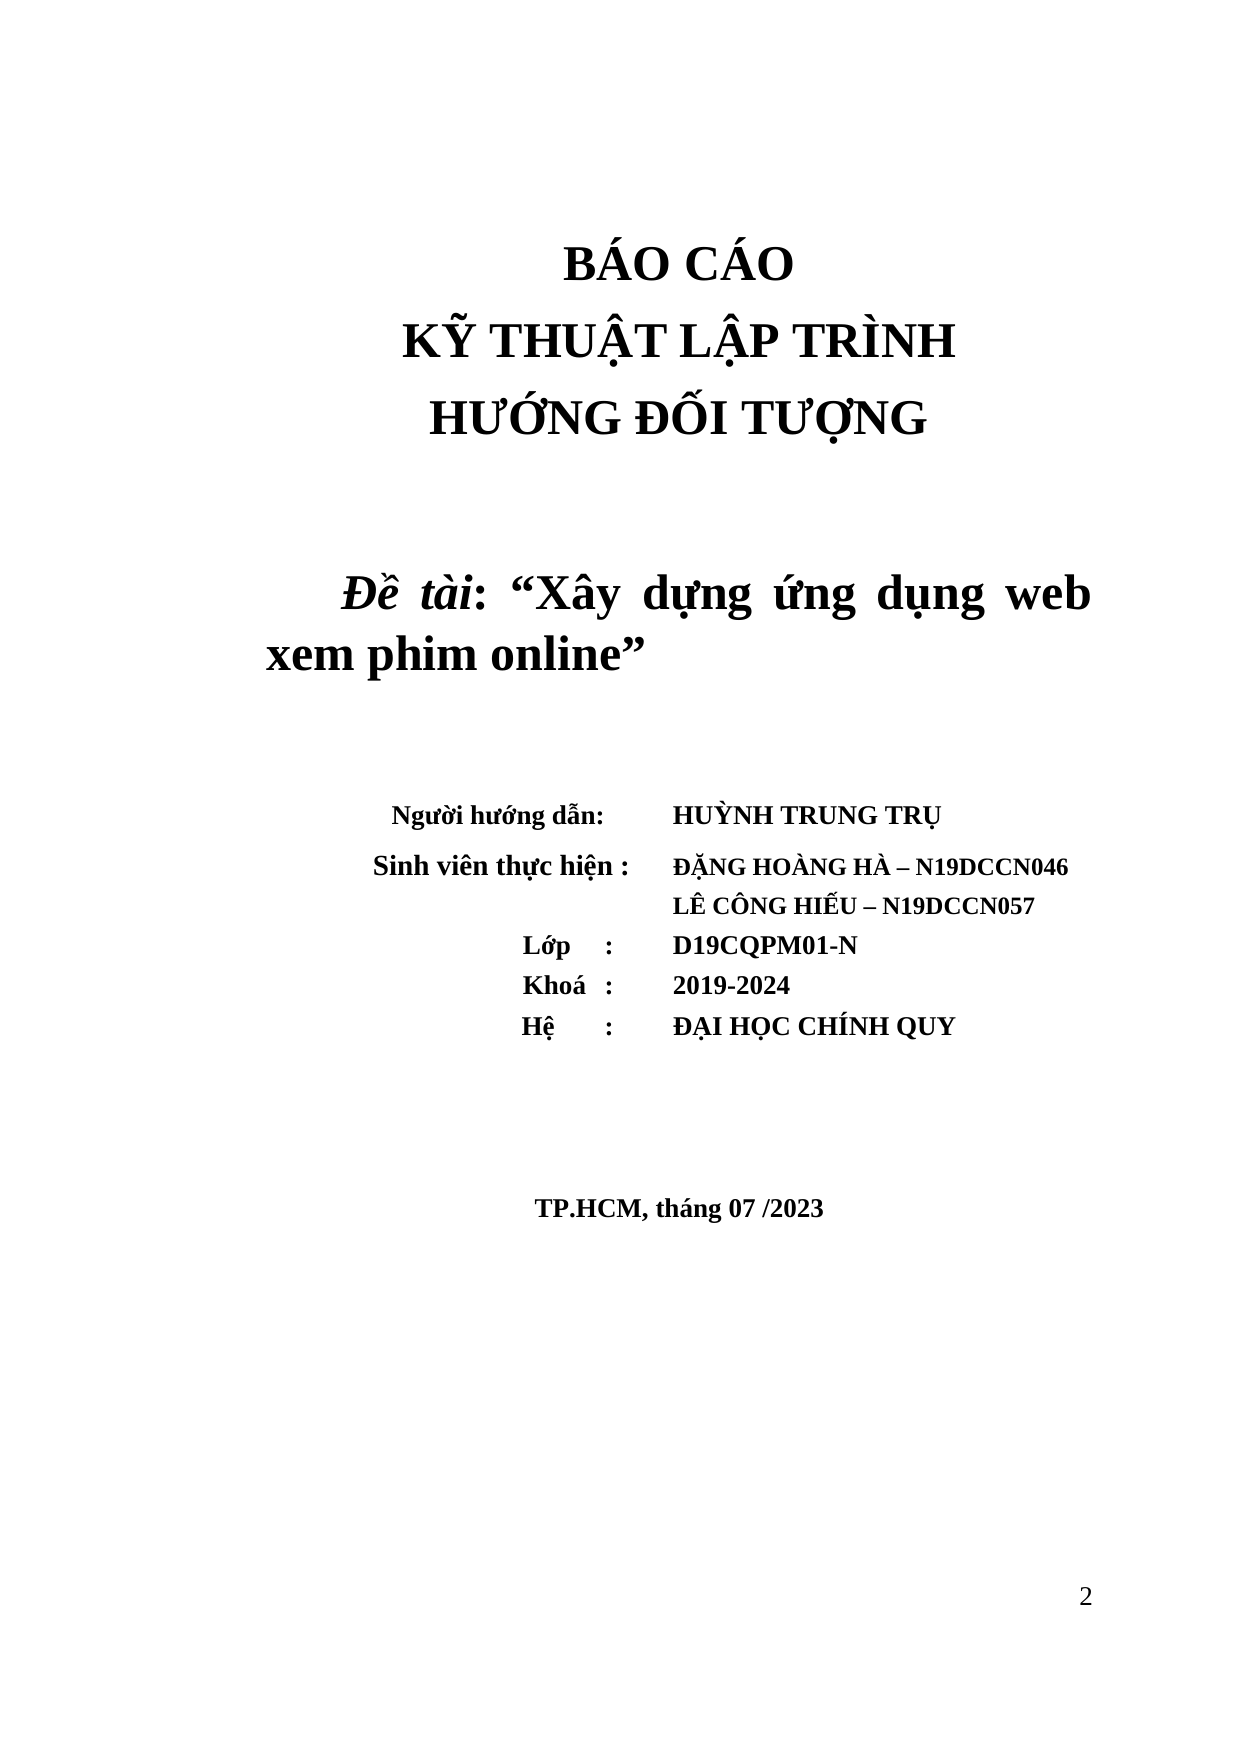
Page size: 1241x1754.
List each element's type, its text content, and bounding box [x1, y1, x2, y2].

text LÊ CÔNG HIẾU – N19DCCN057 [148, 891, 1092, 920]
text Khoá : 2019-2024 [373, 969, 1092, 1001]
text BÁO CÁO [266, 233, 1092, 291]
text Người hướng dẫn: HUỲNH TRUNG TRỤ [148, 799, 1092, 830]
text Đề tài: “Xây dựng ứng dụng web xem phim online” [266, 563, 1092, 681]
text TP.HCM, tháng 07 /2023 [266, 1192, 1092, 1223]
text Sinh viên thực hiện : ĐẶNG HOÀNG HÀ – N19DCCN046 [148, 848, 1092, 882]
text KỸ THUẬT LẬP TRÌNH [266, 311, 1092, 368]
text Lớp : D19CQPM01-N [373, 929, 1092, 960]
text Hệ : ĐẠI HỌC CHÍNH QUY [373, 1010, 1092, 1041]
text HƯỚNG ĐỐI TƯỢNG [266, 387, 1092, 445]
